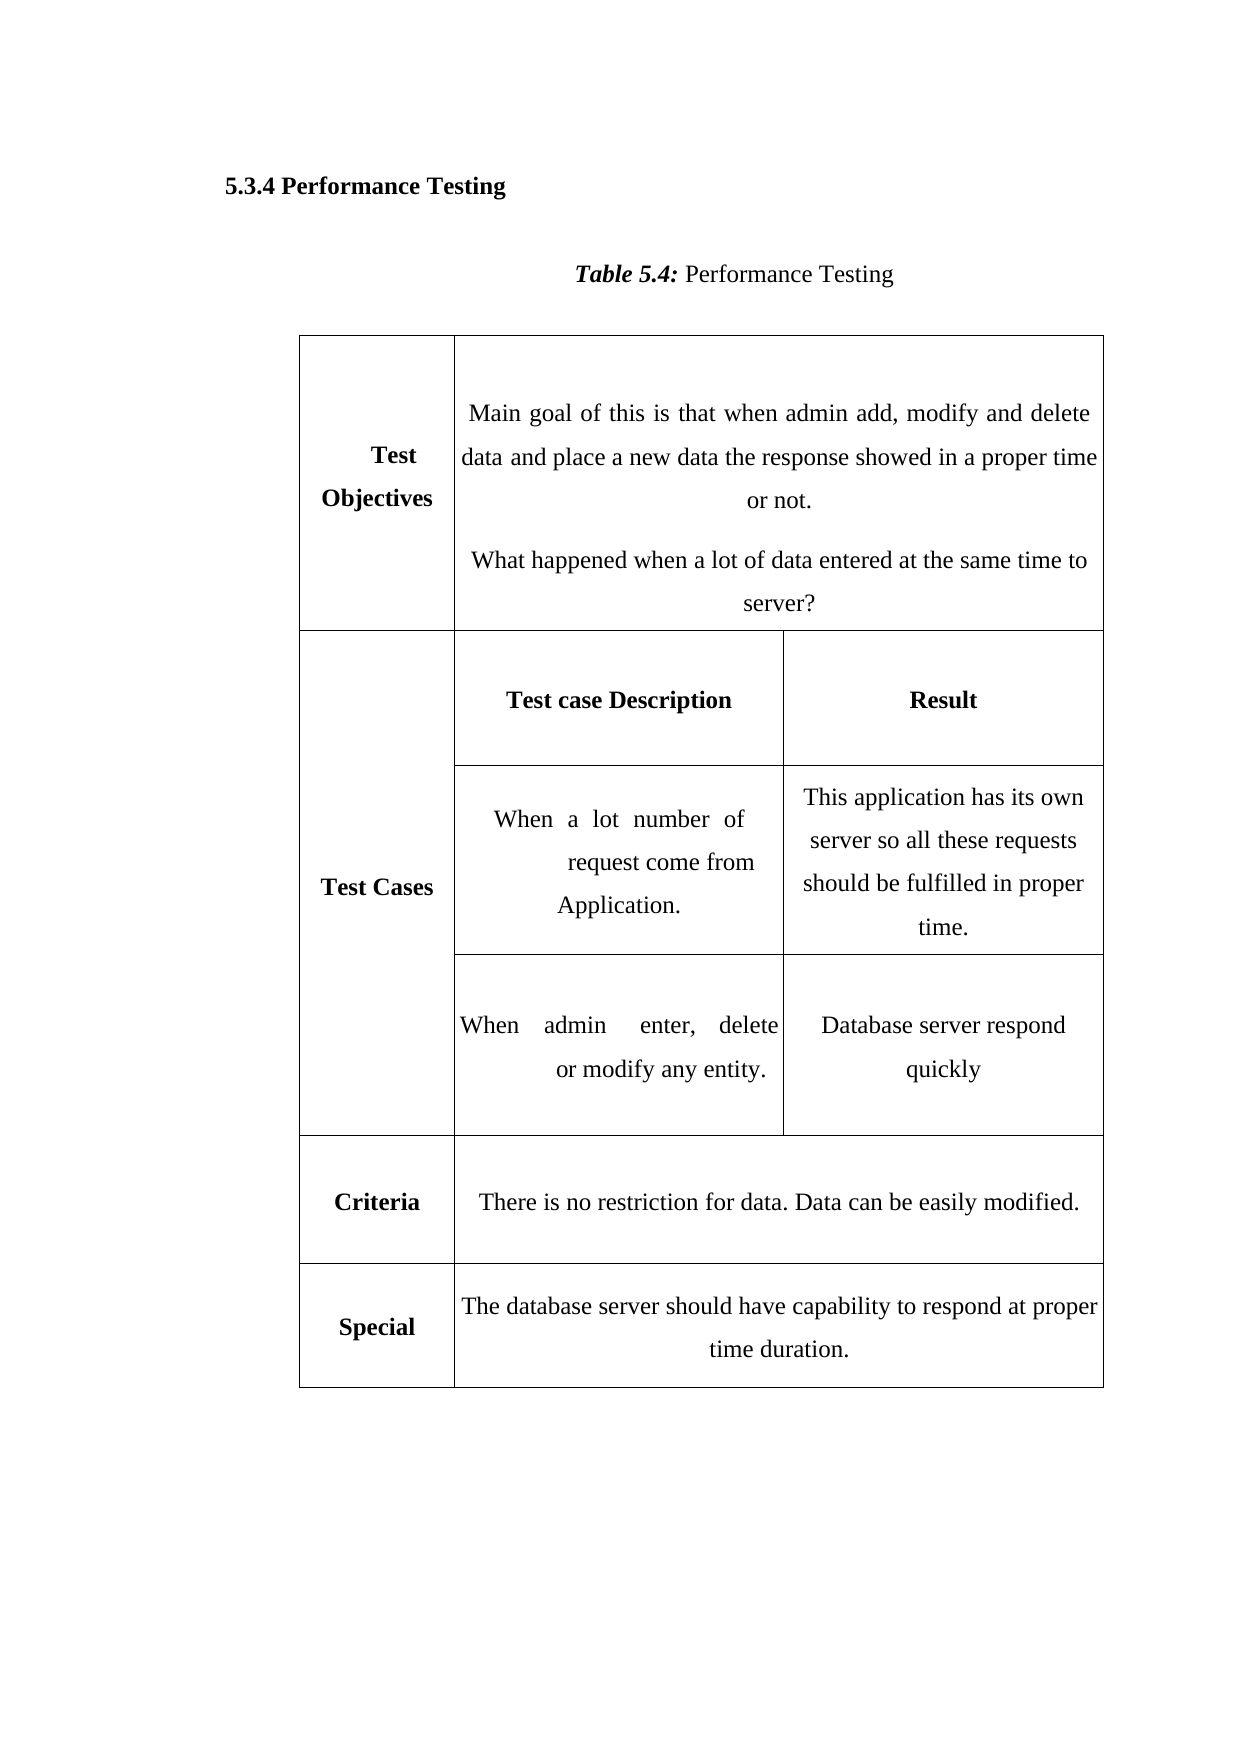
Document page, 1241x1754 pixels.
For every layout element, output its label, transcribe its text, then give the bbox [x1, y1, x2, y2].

table_cell There is no restriction for data. Data can be easily modified. [455, 1136, 1103, 1263]
table_cell The database server should have capability to respond at proper time duration. [455, 1264, 1103, 1387]
table_cell Result [784, 631, 1103, 765]
subtitle 5.3.4 Performance Testing [225, 171, 1090, 199]
text Table 5.4: Performance Testing [574, 259, 1090, 288]
table_cell Database server respond quickly [784, 955, 1103, 1135]
table_header Test Objectives [300, 336, 454, 630]
table_cell Test Cases [300, 631, 454, 1135]
table_cell This application has its own server so all these requests should be fulfilled in proper time. [784, 766, 1103, 954]
table_cell Special [300, 1264, 454, 1387]
table_cell When admin enter, delete or modify any entity. [455, 955, 783, 1135]
table_cell Criteria [300, 1136, 454, 1263]
table_cell When a lot number of request come from Application. [455, 766, 783, 954]
table_header Main goal of this is that when admin add, modify and delete data and place a new data the response showed in a proper time or not. What happened when a lot of data entered at the same time to server? [455, 336, 1103, 630]
table_cell Test case Description [455, 631, 783, 765]
